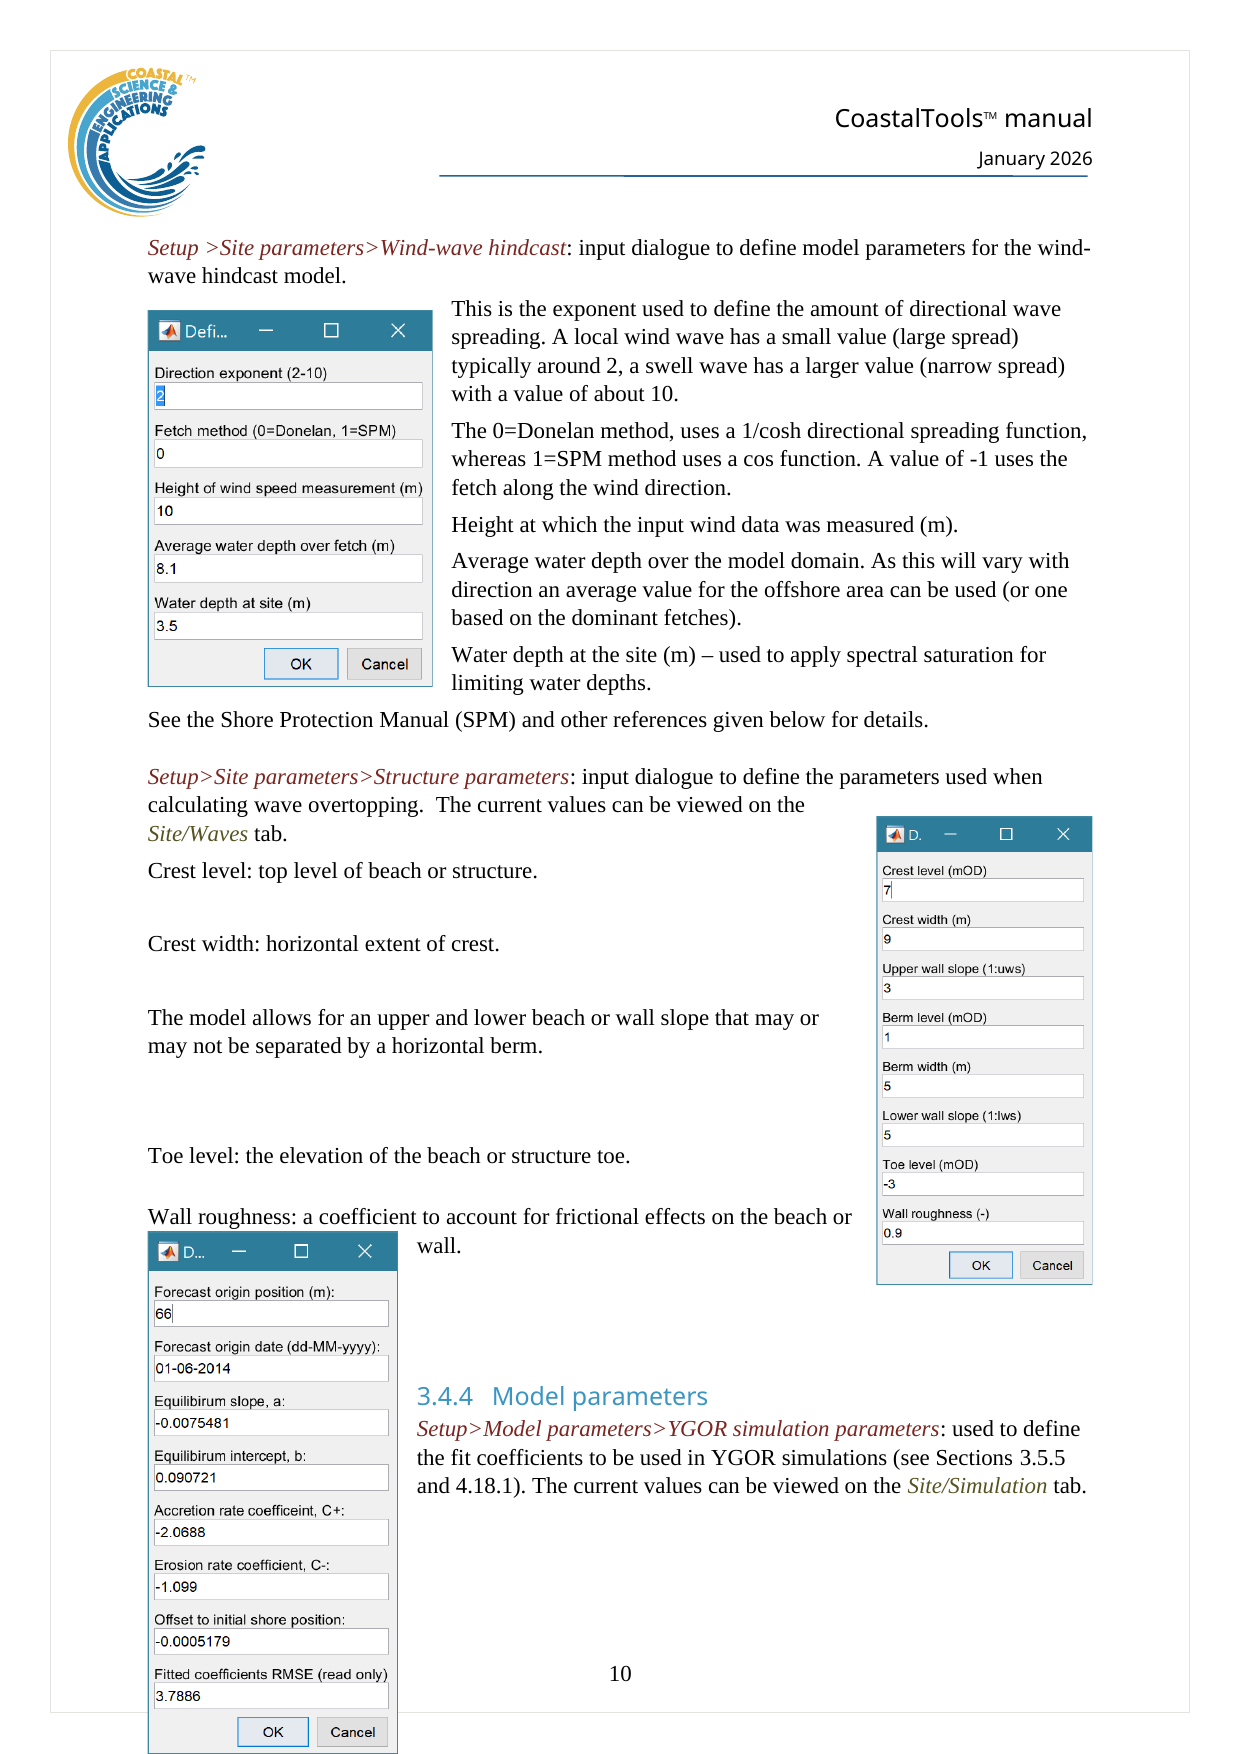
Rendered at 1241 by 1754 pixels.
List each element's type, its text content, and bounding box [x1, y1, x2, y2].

text The 0=Donelan method, uses a 1/cosh directional spreading function, whereas 1=SPM method uses a cos function. A value of -1 uses the fetch along the wind direction. [433, 417, 1093, 500]
picture [147, 1231, 398, 1754]
text The model allows for an upper and lower beach or wall slope that may or may not be separated by a horizontal berm. [148, 1004, 876, 1059]
text See the Shore Protection Manual (SPM) and other references given below for details. [148, 706, 1093, 733]
picture [147, 310, 433, 687]
text This is the exponent used to define the amount of directional wave spreading. A local wind wave has a small value (large spread) typically around 2, a swell wave has a larger value (narrow spread) with a value of about 10. [148, 295, 1093, 407]
text Wall roughness: a coefficient to account for frictional effects on the beach or wall. [148, 1203, 876, 1258]
text Height at which the input wind data was measured (m). [433, 511, 1093, 537]
picture [876, 816, 1093, 1285]
text Setup>Model parameters>YGOR simulation parameters: used to define the fit coefficients to be used in YGOR simulations (see Sections 3.5.5 and 4.18.1). The current values can be viewed on the Site/Simulation tab. [398, 1416, 1093, 1499]
text Setup>Site parameters>Structure parameters: input dialogue to define the parameters used when calculating wave overtopping. The current values can be viewed on the Site/Waves tab. [148, 763, 1093, 846]
text Water depth at the site (m) – used to apply spectral saturation for limiting water depths. [148, 641, 1093, 696]
text Toe level: the elevation of the beach or structure toe. [148, 1143, 876, 1169]
subtitle Model parameters [398, 1379, 1093, 1413]
text Average water depth over the model domain. As this will vary with direction an average value for the offshore area can be used (or one based on the dominant fetches). [433, 547, 1093, 631]
text Crest level: top level of beach or structure. [148, 857, 876, 883]
text Crest width: horizontal extent of crest. [148, 930, 876, 957]
text Setup >Site parameters>Wind-wave hindcast: input dialogue to define model parameters for the wind-wave hindcast model. [148, 234, 1093, 289]
